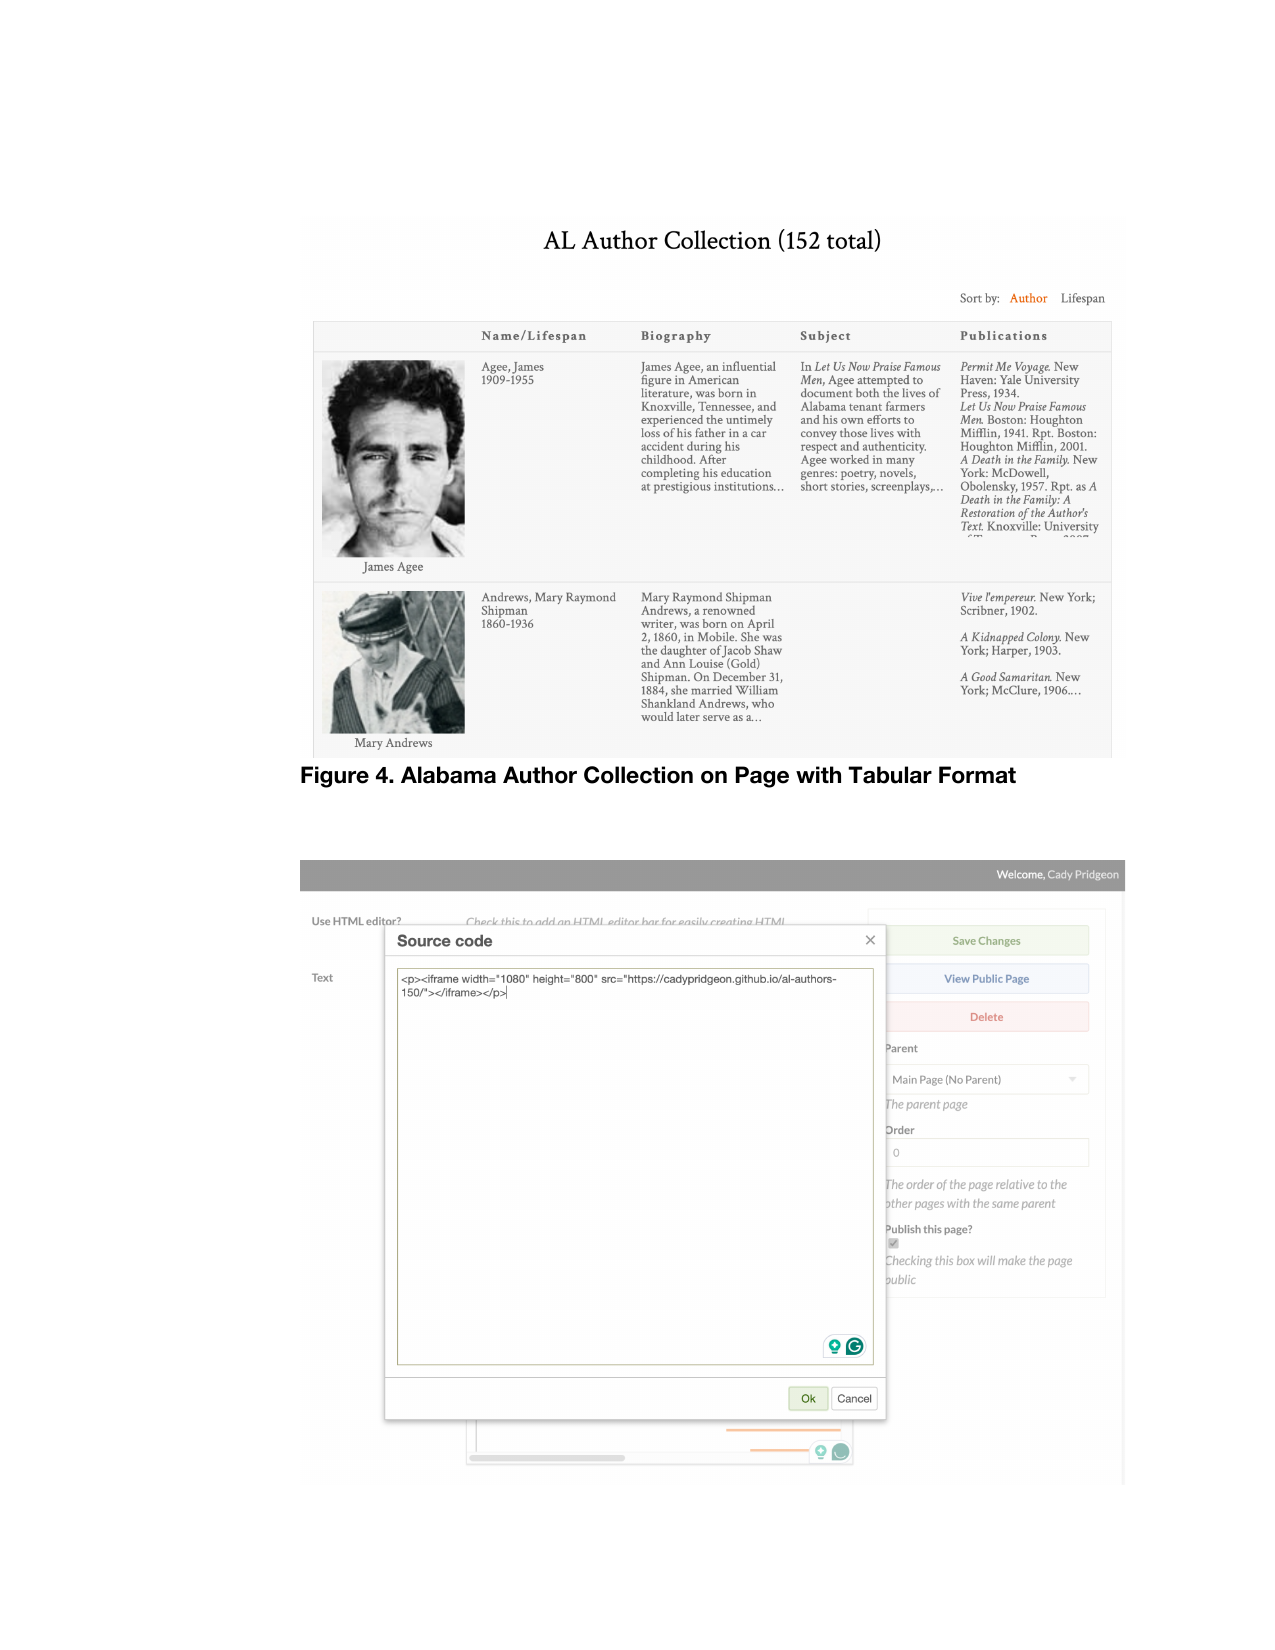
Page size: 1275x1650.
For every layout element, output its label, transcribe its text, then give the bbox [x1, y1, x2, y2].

picture [300, 860, 1125, 1485]
text Figure 4. Alabama Author Collection on Page with Tabular Format [300, 761, 1125, 790]
picture [300, 216, 1125, 758]
